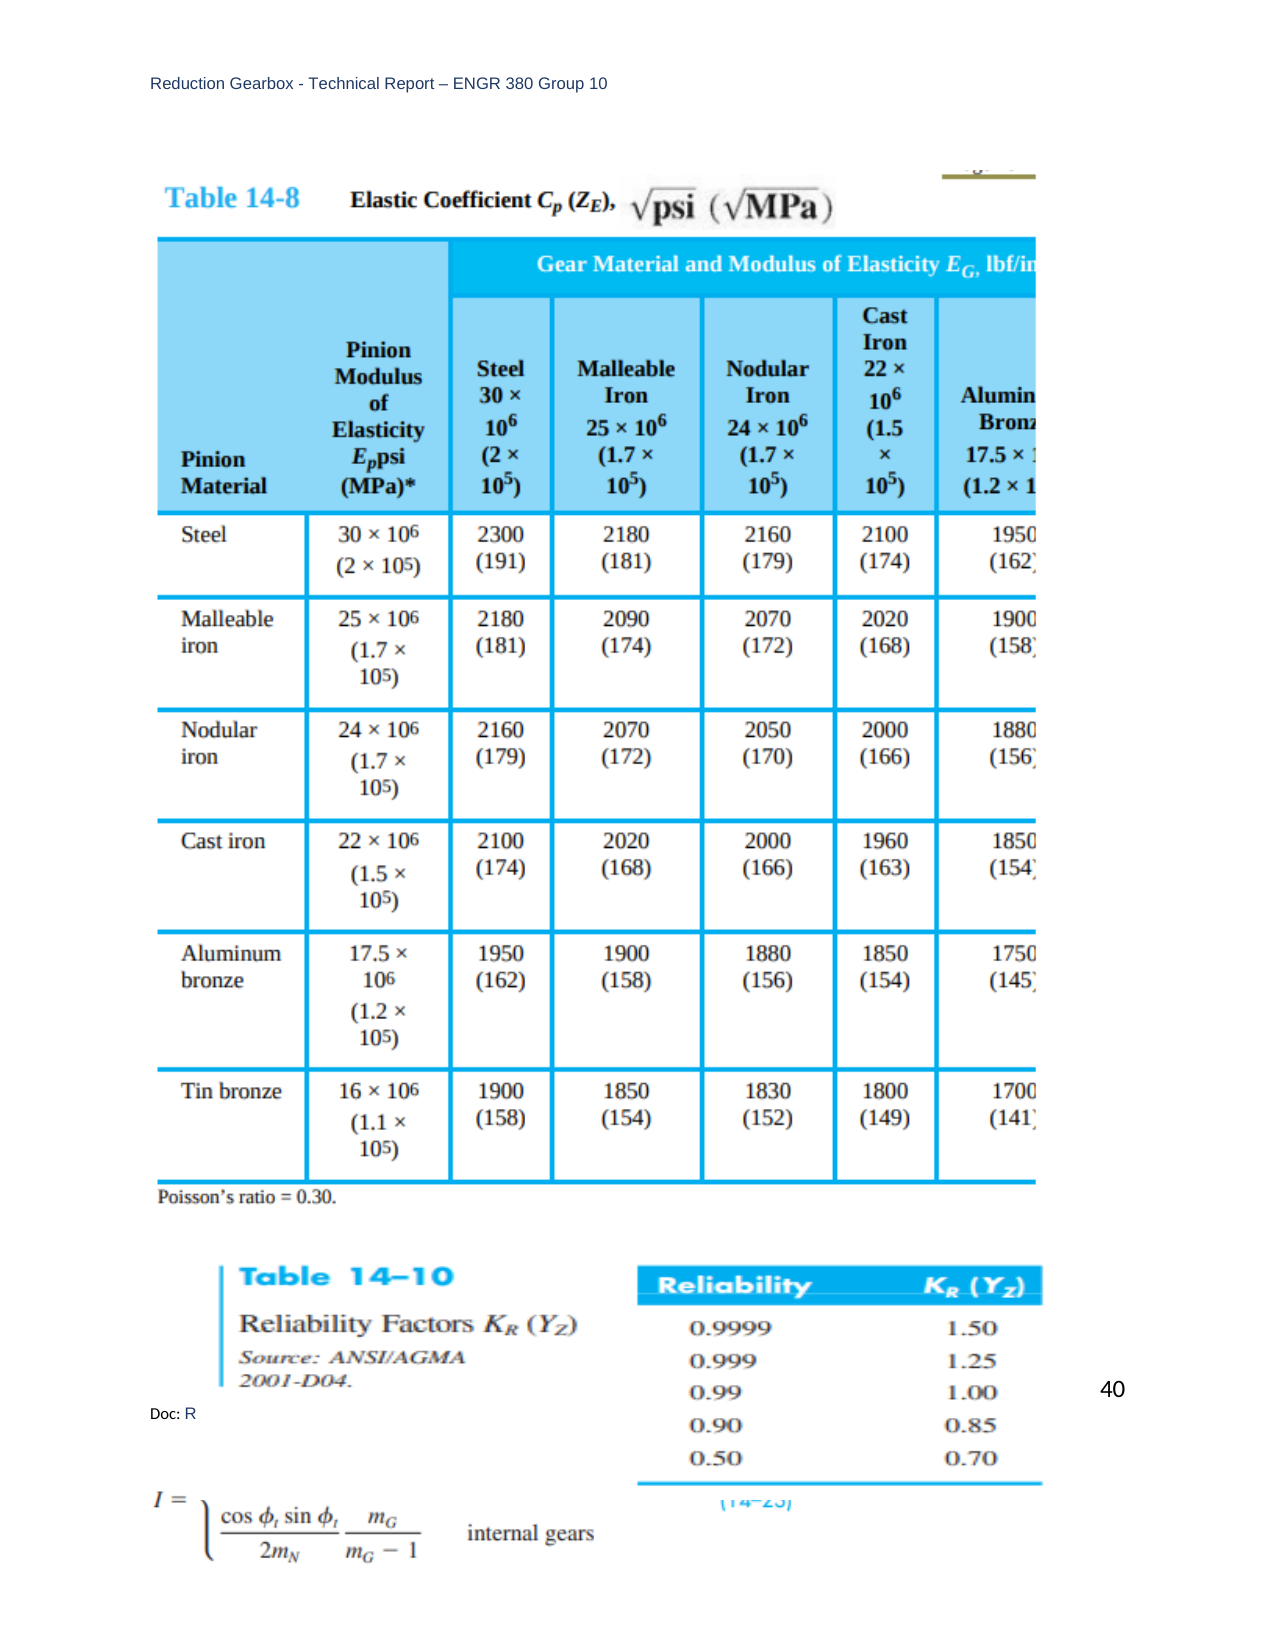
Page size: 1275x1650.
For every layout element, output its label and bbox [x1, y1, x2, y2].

picture [150, 170, 1047, 1230]
picture [150, 1243, 1068, 1577]
